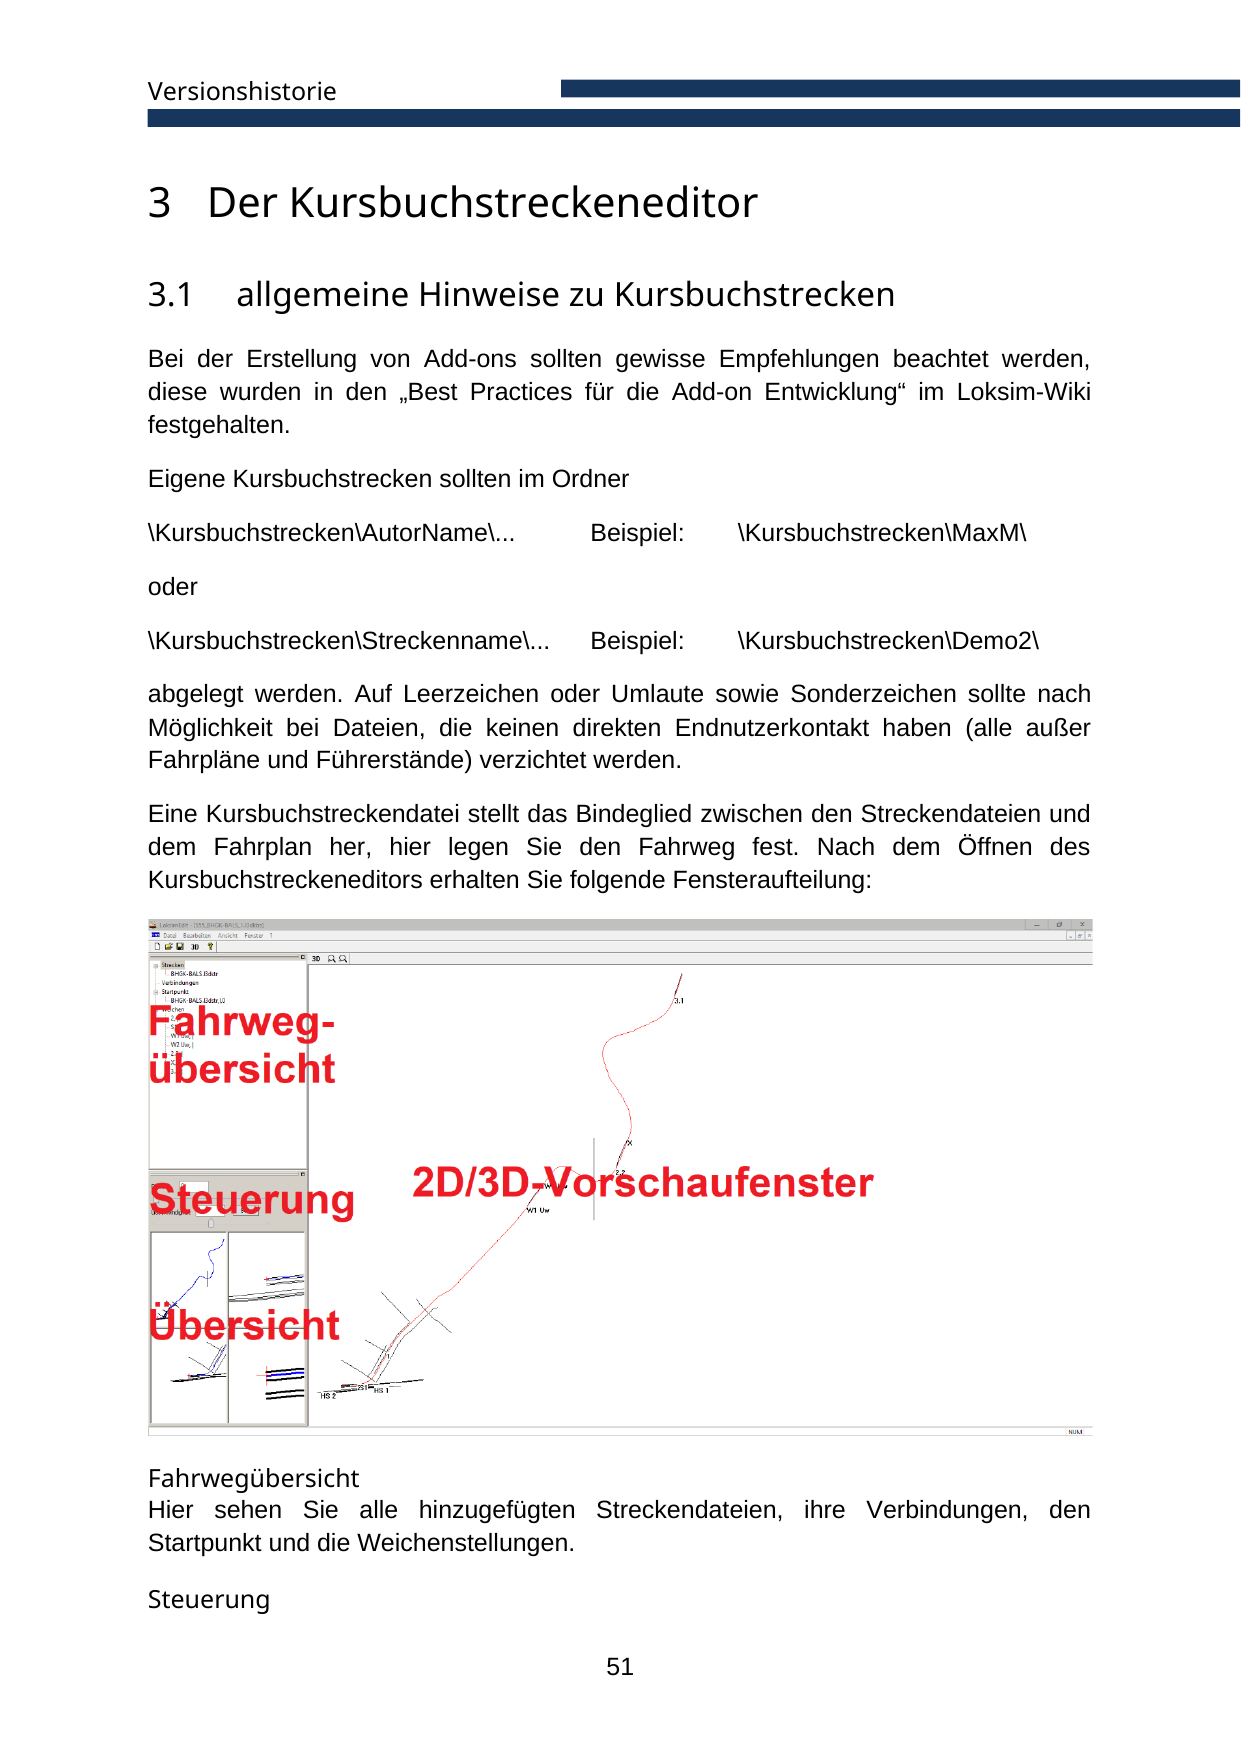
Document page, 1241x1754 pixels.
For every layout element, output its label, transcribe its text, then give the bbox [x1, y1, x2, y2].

text \Kursbuchstrecken\Streckenname\... Beispiel: \Kursbuchstrecken\Demo2\ [148, 626, 1093, 654]
text Hier sehen Sie alle hinzugefügten Streckendateien, ihre Verbindungen, den Startpunkt und die Weichenstellungen. [148, 1495, 1093, 1557]
text Bei der Erstellung von Add-ons sollten gewisse Empfehlungen beachtet werden, diese wurden in den „Best Practices für die Add-on Entwicklung“ im Loksim-Wiki festgehalten. [148, 344, 1093, 439]
text Eigene Kursbuchstrecken sollten im Ordner [148, 464, 1093, 493]
text oder [148, 572, 1093, 601]
text Fahrwegübersicht [148, 1461, 1093, 1495]
subtitle allgemeine Hinweise zu Kursbuchstrecken [148, 271, 1093, 317]
text \Kursbuchstrecken\AutorName\... Beispiel: \Kursbuchstrecken\MaxM\ [148, 518, 1093, 547]
text Steuerung [148, 1582, 1093, 1616]
picture [147, 919, 1093, 1436]
text abgelegt werden. Auf Leerzeichen oder Umlaute sowie Sonderzeichen sollte nach Möglichkeit bei Dateien, die keinen direkten Endnutzerkontakt haben (alle außer Fahrpläne und Führerstände) verzichtet werden. [148, 679, 1093, 774]
text Eine Kursbuchstreckendatei stellt das Bindeglied zwischen den Streckendateien und dem Fahrplan her, hier legen Sie den Fahrweg fest. Nach dem Öffnen des Kursbuchstreckeneditors erhalten Sie folgende Fensteraufteilung: [148, 799, 1093, 894]
subtitle Der Kursbuchstreckeneditor [148, 173, 1093, 229]
